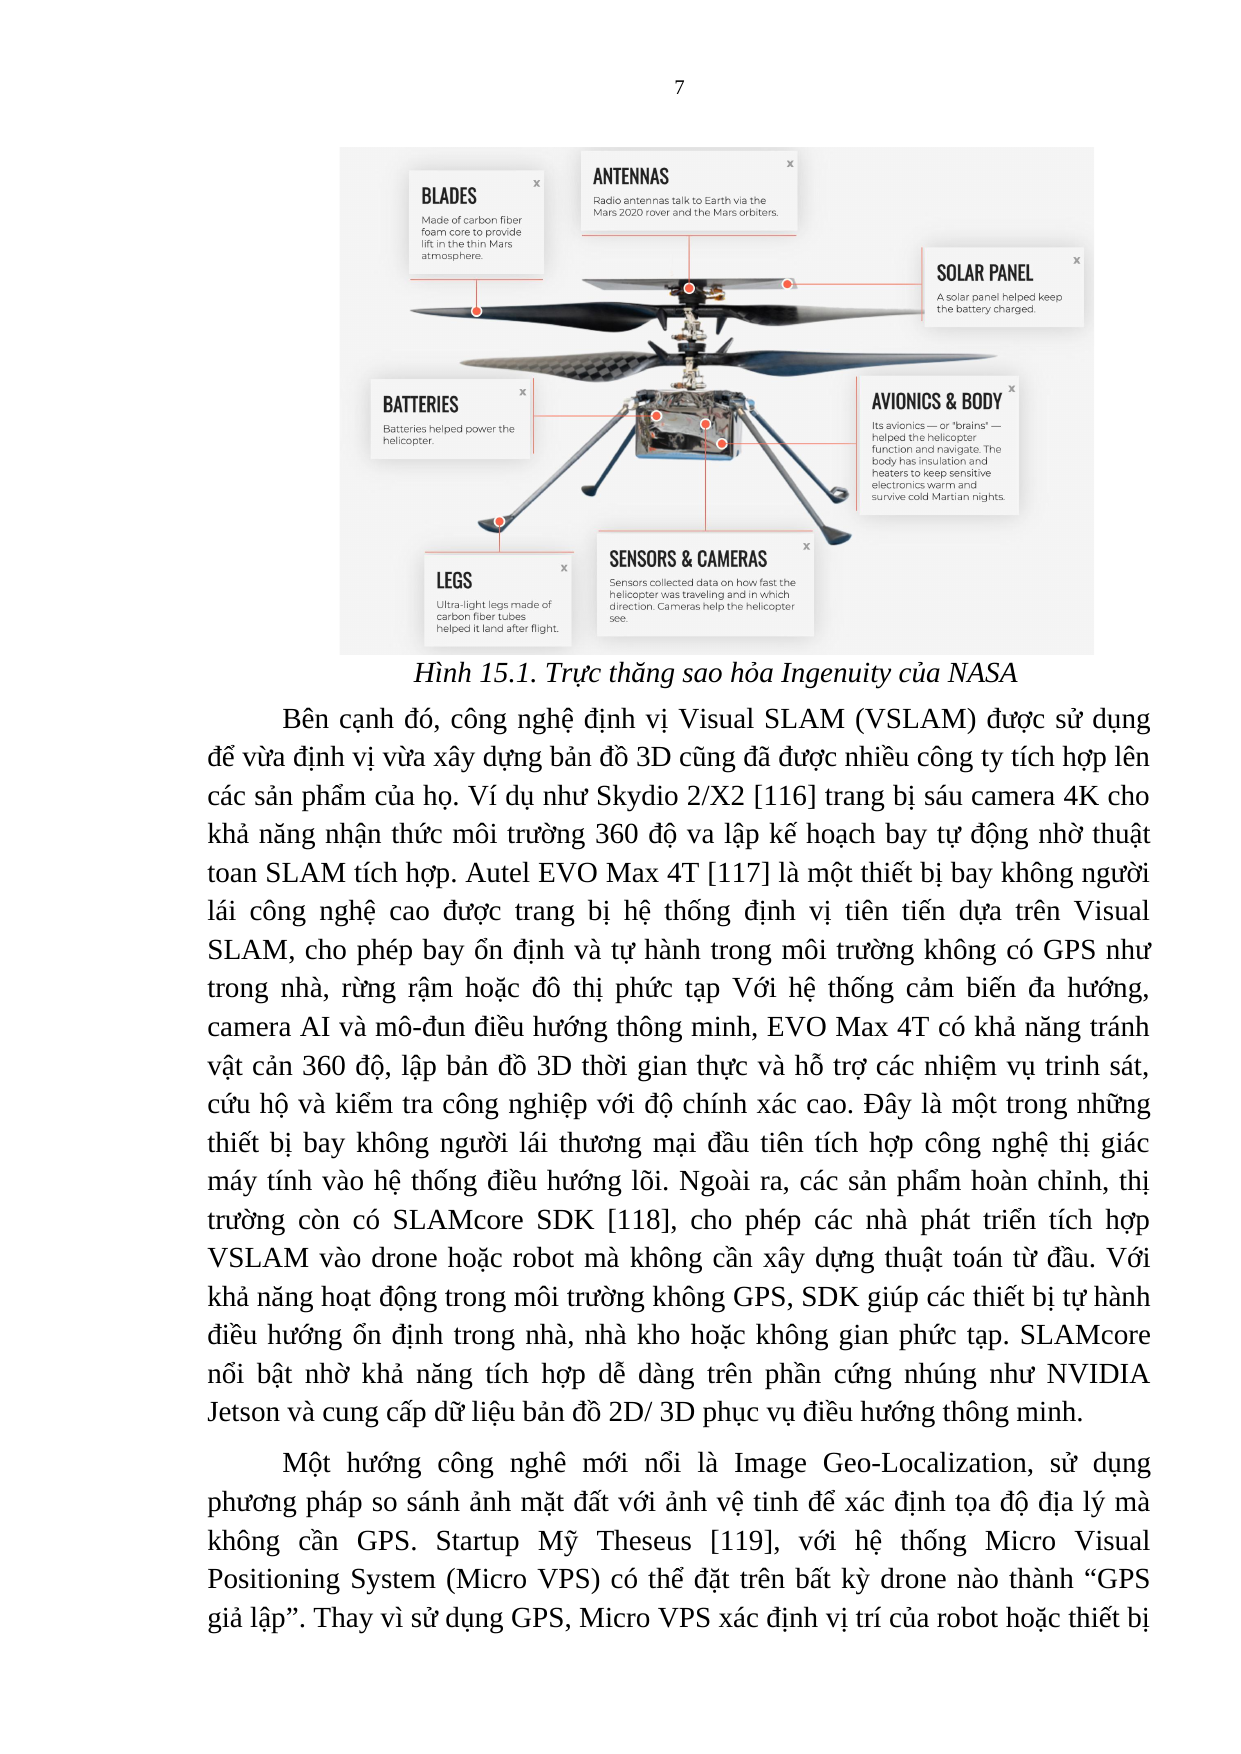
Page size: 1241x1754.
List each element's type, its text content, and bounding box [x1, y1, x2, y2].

text Hình 15.1. Trực thăng sao hỏa Ingenuity của NASA [207, 655, 1152, 688]
text Bên cạnh đó, công nghệ định vị Visual SLAM (VSLAM) được sử dụng để vừa định vị vừa xây dựng bản đồ 3D cũng đã được nhiều công ty tích hợp lên các sản phẩm của họ. Ví dụ như Skydio 2/X2 [116] trang bị sáu camera 4K cho khả năng nhận thức môi trường 360 độ va lập kế hoạch bay tự động nhờ thuật toan SLAM tích hợp. Autel EVO Max 4T [117] là một thiết bị bay không người lái công nghệ cao được trang bị hệ thống định vị tiên tiến dựa trên Visual SLAM, cho phép bay ổn định và tự hành trong môi trường không có GPS như trong nhà, rừng rậm hoặc đô thị phức tạp Với hệ thống cảm biến đa hướng, camera AI và mô-đun điều hướng thông minh, EVO Max 4T có khả năng tránh vật cản 360 độ, lập bản đồ 3D thời gian thực và hỗ trợ các nhiệm vụ trinh sát, cứu hộ và kiểm tra công nghiệp với độ chính xác cao. Đây là một trong những thiết bị bay không người lái thương mại đầu tiên tích hợp công nghệ thị giác máy tính vào hệ thống điều hướng lõi. Ngoài ra, các sản phẩm hoàn chỉnh, thị trường còn có SLAMcore SDK [118], cho phép các nhà phát triển tích hợp VSLAM vào drone hoặc robot mà không cần xây dựng thuật toán từ đầu. Với khả năng hoạt động trong môi trường không GPS, SDK giúp các thiết bị tự hành điều hướng ổn định trong nhà, nhà kho hoặc không gian phức tạp. SLAMcore nổi bật nhờ khả năng tích hợp dễ dàng trên phần cứng nhúng như NVIDIA Jetson và cung cấp dữ liệu bản đồ 2D/ 3D phục vụ điều hướng thông minh. [207, 701, 1152, 1428]
picture [339, 147, 1095, 655]
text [207, 1446, 1152, 1633]
